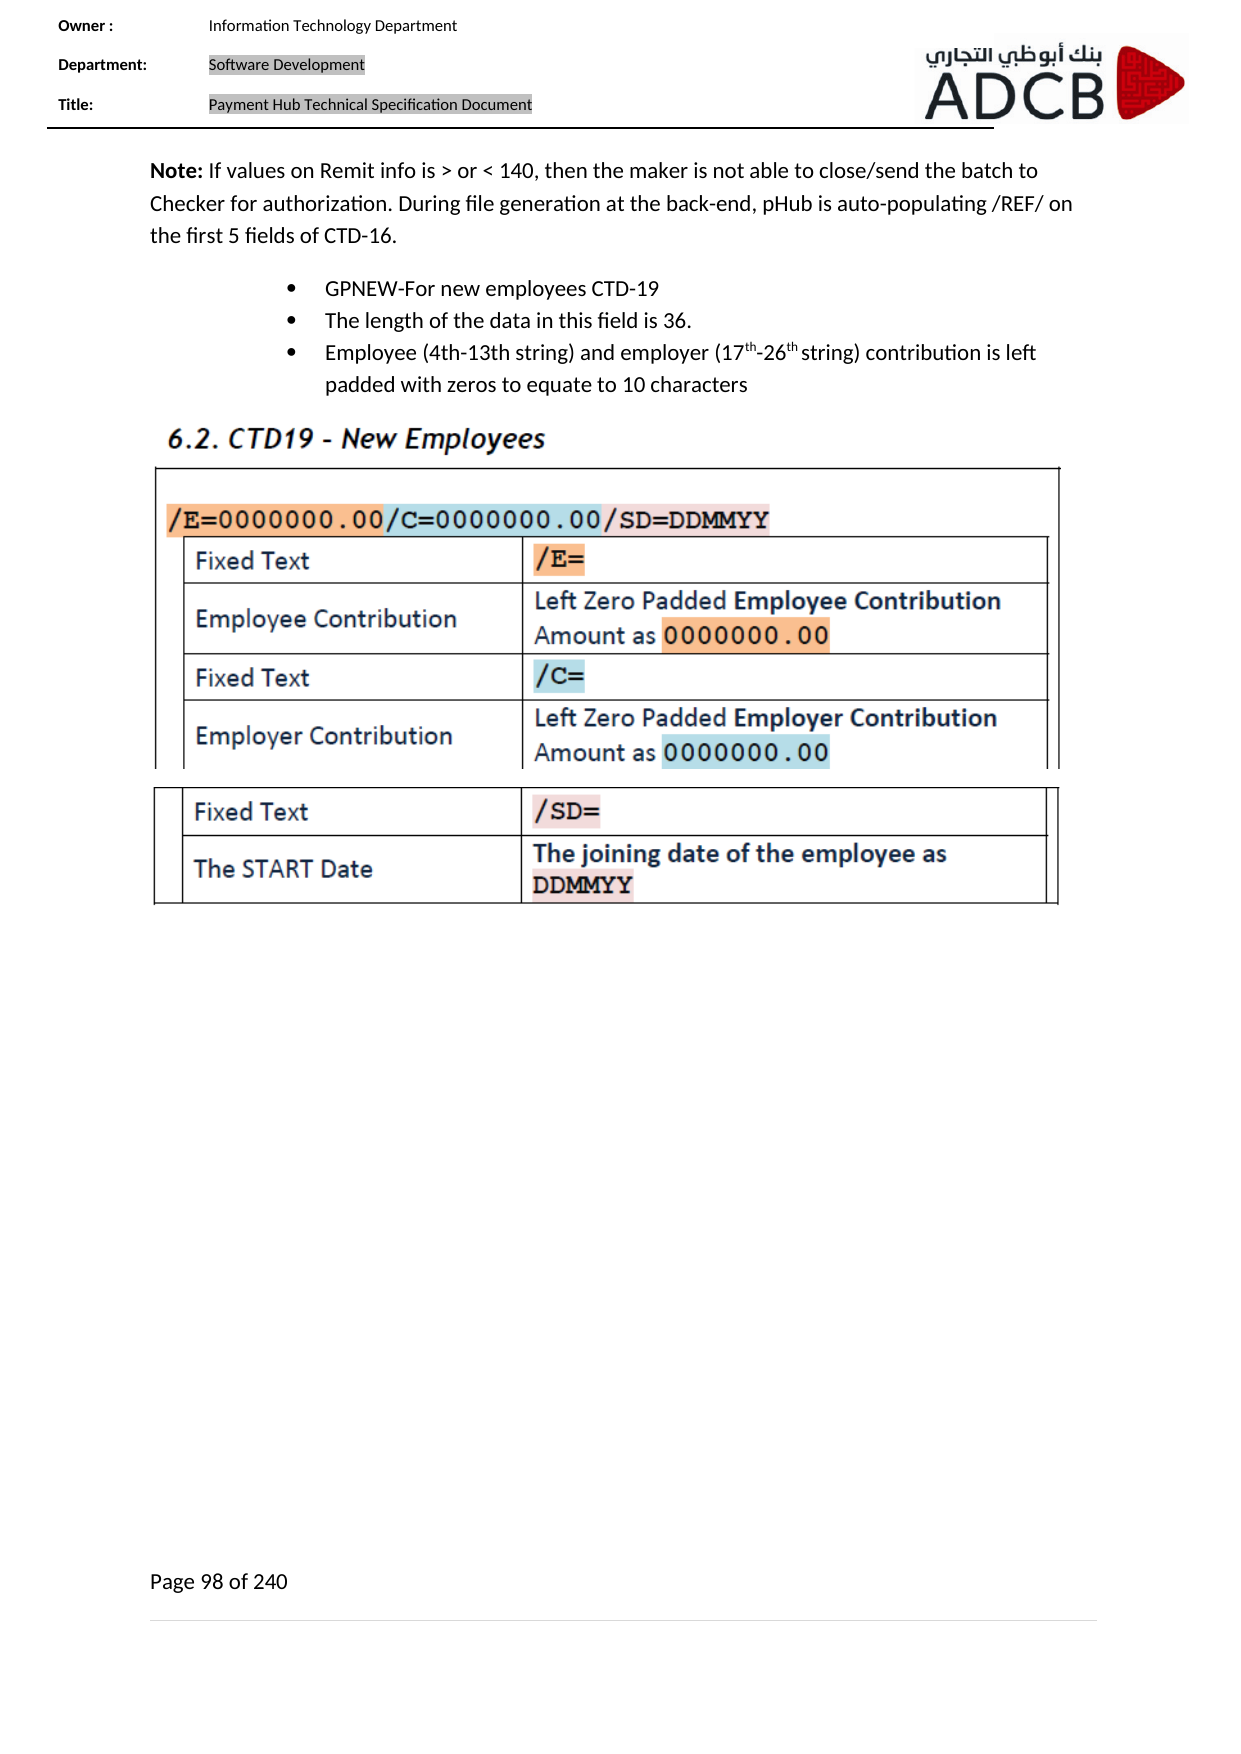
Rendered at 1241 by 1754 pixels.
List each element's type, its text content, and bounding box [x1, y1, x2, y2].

text Note: If values on Remit info is > or < 140, then the maker is not able to close/send the batch to Checker for authorization. During file generation at the back-end, pHub is auto-populating /REF/ on the first 5 fields of CTD-16. [150, 157, 1097, 249]
list Employee (4th-13th string) and employer (17th-26th string) contribution is left padded with zeros to equate to 10 characters [287, 338, 1097, 399]
list GPNEW-For new employees CTD-19 [287, 274, 1097, 302]
picture [150, 787, 1060, 909]
list The length of the data in this field is 36. [287, 306, 1097, 334]
picture [914, 33, 1189, 124]
picture [150, 423, 1061, 769]
